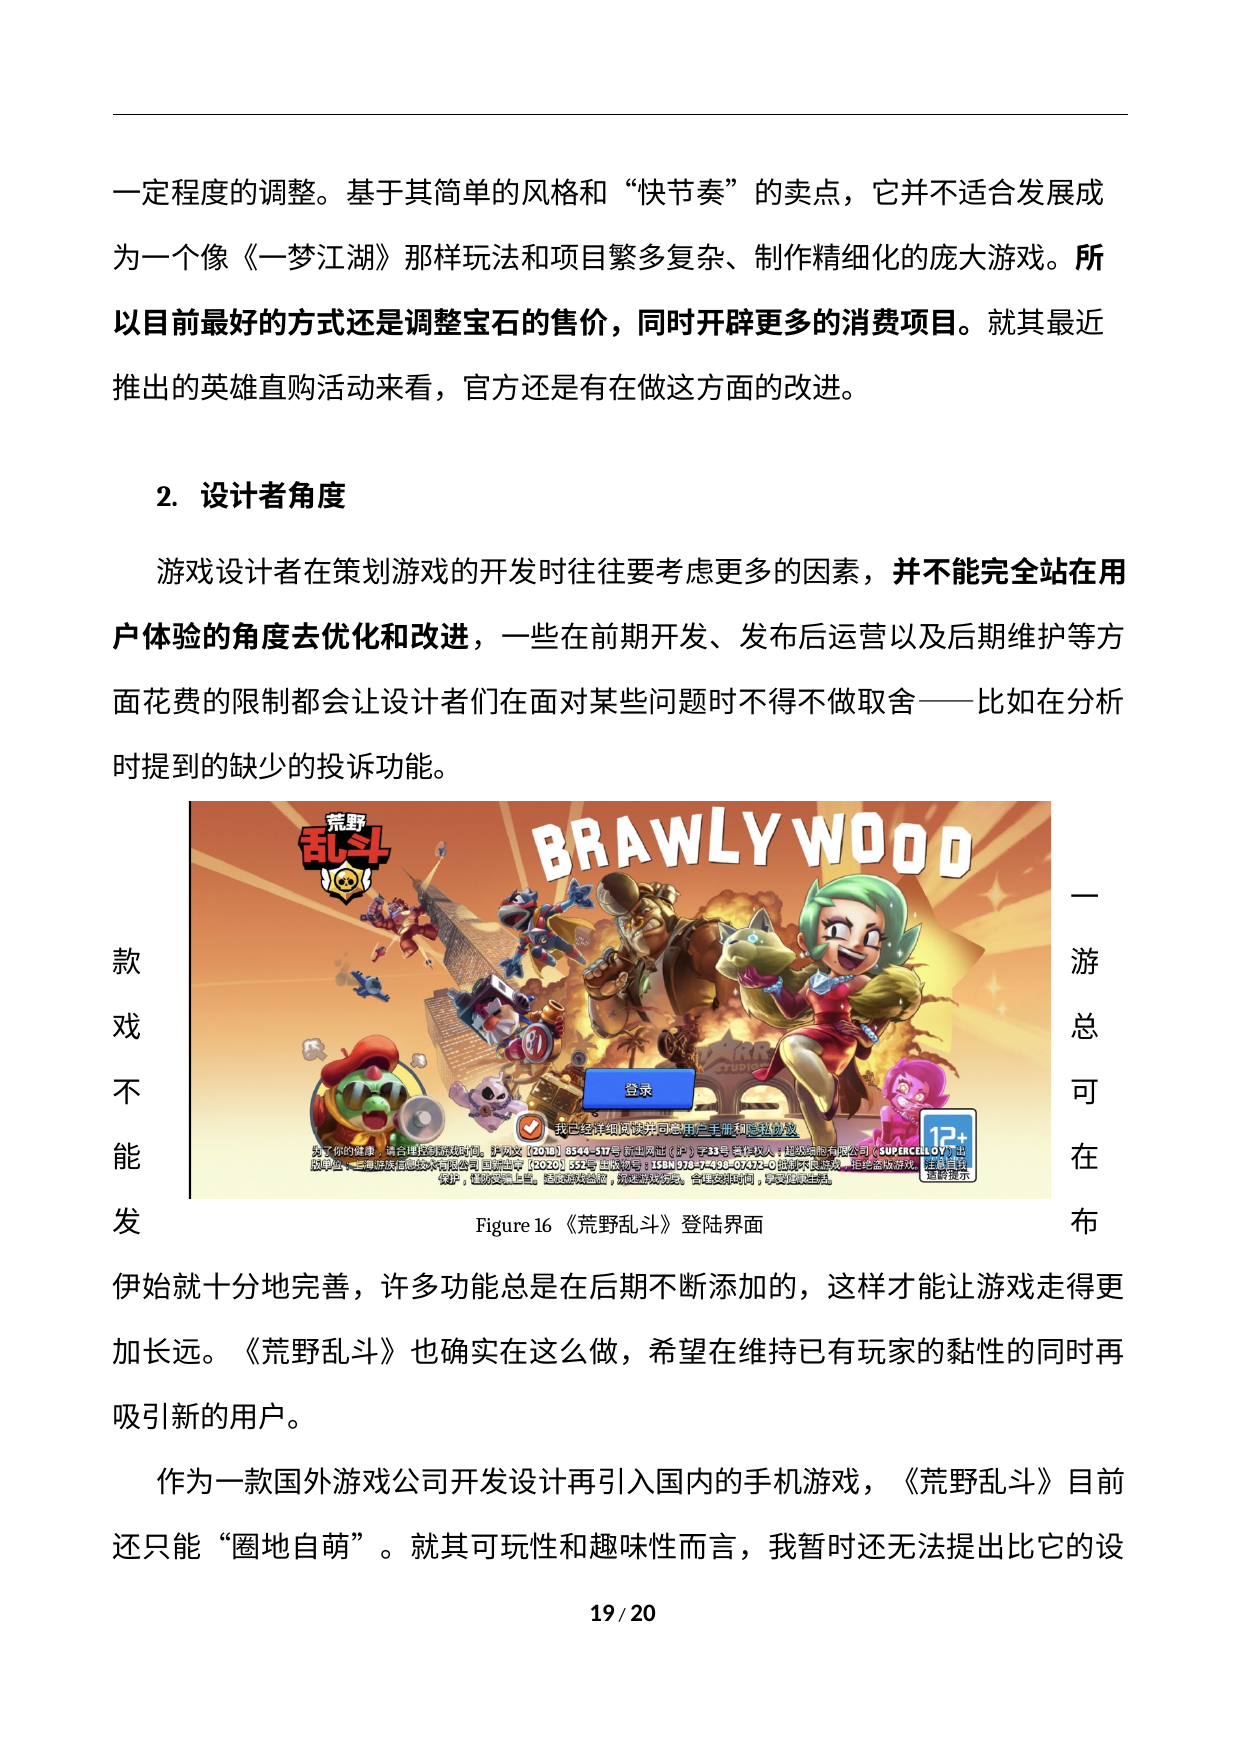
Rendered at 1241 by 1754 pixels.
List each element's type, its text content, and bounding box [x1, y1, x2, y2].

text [112, 158, 1128, 418]
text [112, 1447, 1128, 1577]
text 游戏设计者在策划游戏的开发时往往要考虑更多的因素，并不能完全站在用户体验的角度去优化和改进，一些在前期开发、发布后运营以及后期维护等方面花费的限制都会让设计者们在面对某些问题时不得不做取舍——比如在分析时提到的缺少的投诉功能。 [112, 537, 1128, 797]
picture [188, 801, 1052, 1199]
subtitle 设计者角度 [156, 461, 1128, 526]
